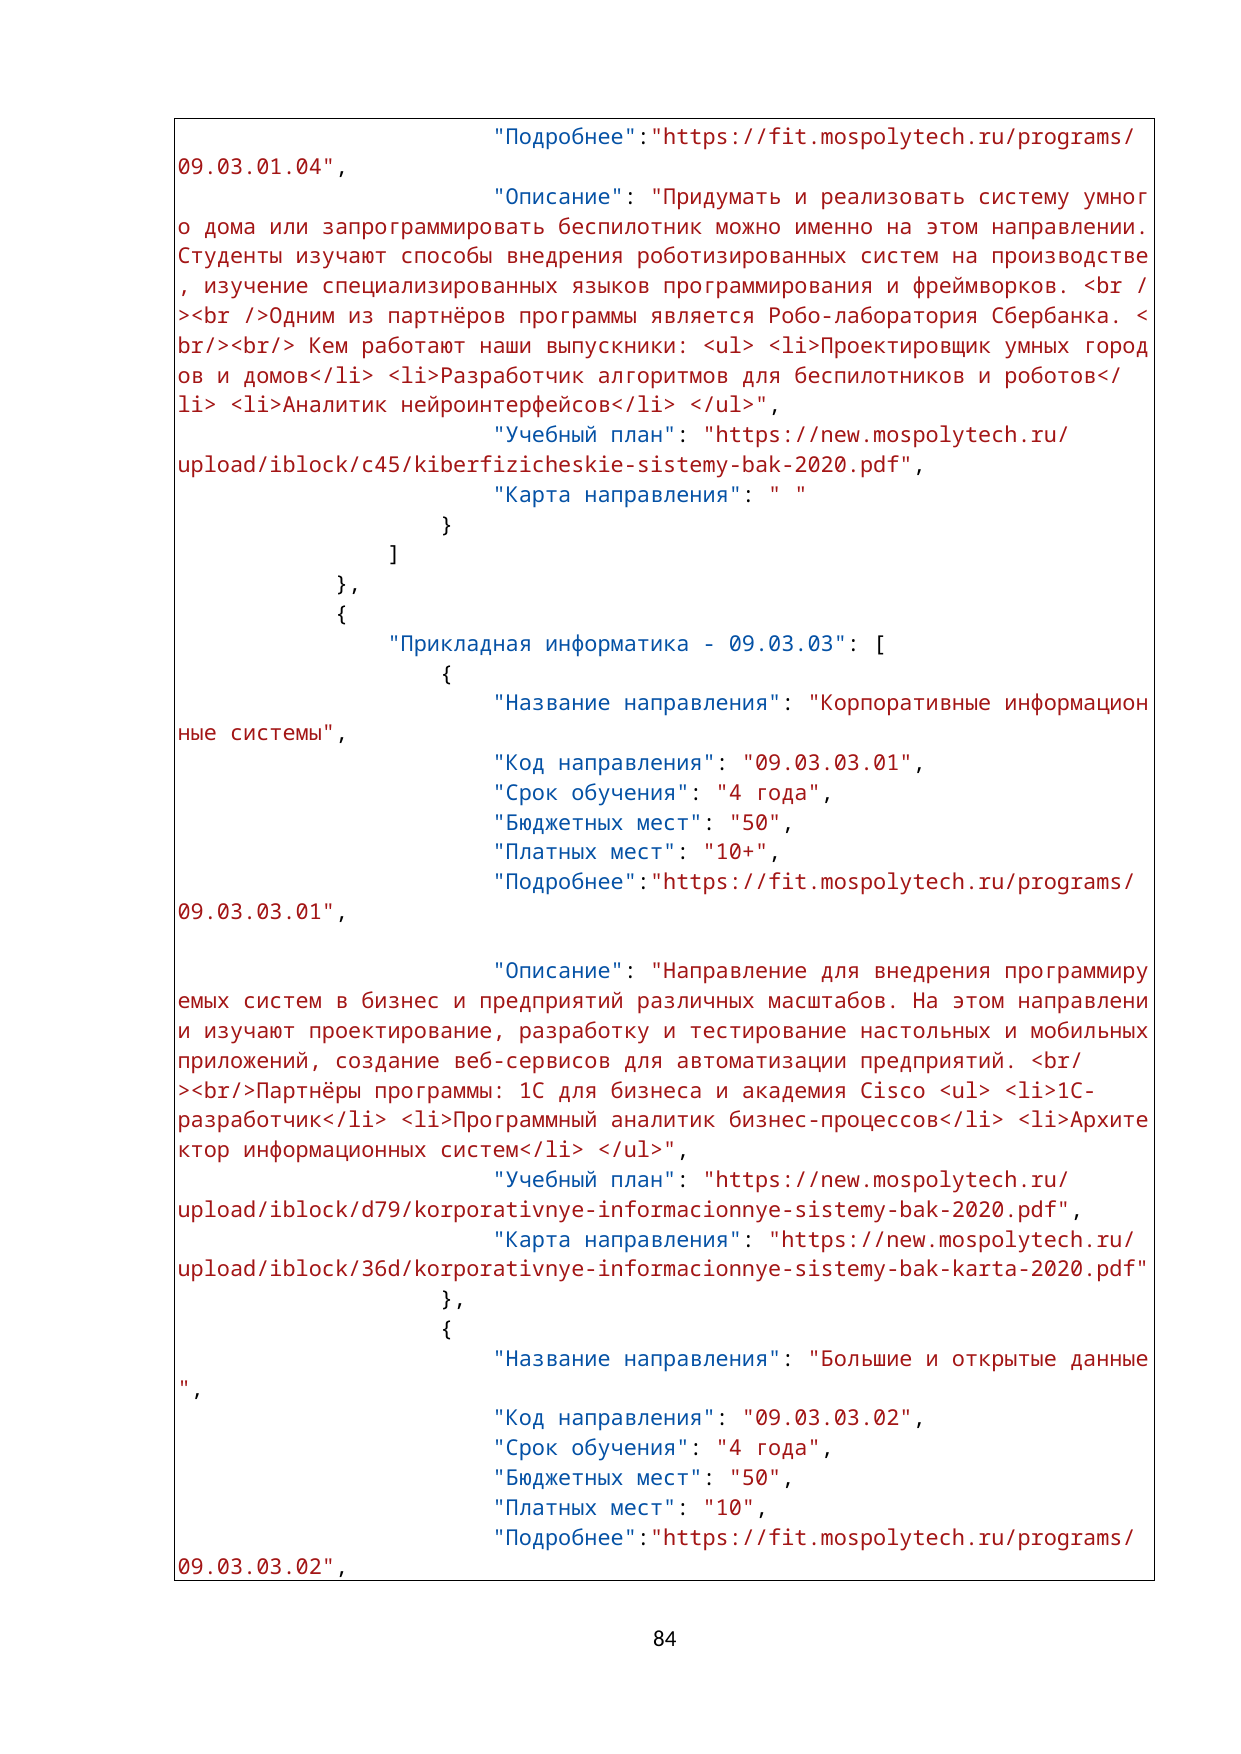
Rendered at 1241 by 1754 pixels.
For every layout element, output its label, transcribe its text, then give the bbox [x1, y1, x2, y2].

text "Платных мест": "10+", [177, 836, 1152, 866]
text "Код направления": "09.03.03.02", [177, 1402, 1152, 1432]
text "Платных мест": "10", [177, 1492, 1152, 1521]
text }, [177, 568, 1152, 598]
text "Подробнее":"https://fit.mospolytech.ru/programs/09.03.03.01", [177, 866, 1152, 926]
text "Код направления": "09.03.03.01", [177, 747, 1152, 777]
text } [177, 508, 1152, 538]
text "Бюджетных мест": "50", [177, 1462, 1152, 1492]
text "Подробнее":"https://fit.mospolytech.ru/programs/09.03.03.02", [177, 1521, 1152, 1580]
text ] [177, 538, 1152, 568]
text "Название направления": "Корпоративные информационные системы", [177, 687, 1152, 747]
text "Бюджетных мест": "50", [177, 806, 1152, 836]
text { [177, 598, 1152, 628]
text "Описание": "Придумать и реализовать систему умного дома или запрограммировать беспилотник можно именно на этом направлении. Студенты изучают способы внедрения роботизированных систем на производстве, изучение специализированных языков программирования и фреймворков. <br /><br />Одним из партнёров программы является Робо-лаборатория Сбербанка. <br/><br/> Кем работают наши выпускники: <ul> <li>Проектировщик умных городов и домов</li> <li>Разработчик алгоритмов для беспилотников и роботов</li> <li>Аналитик нейроинтерфейсов</li> </ul>", [177, 181, 1152, 419]
text "Название направления": "Большие и открытые данные", [177, 1343, 1152, 1402]
text { [177, 1313, 1152, 1343]
text }, [177, 1283, 1152, 1313]
text "Учебный план": "https://new.mospolytech.ru/upload/iblock/d79/korporativnye-informacionnye-sistemy-bak-2020.pdf", [177, 1164, 1152, 1223]
text "Учебный план": "https://new.mospolytech.ru/upload/iblock/c45/kiberfizicheskie-sistemy-bak-2020.pdf", [177, 419, 1152, 479]
text "Срок обучения": "4 года", [177, 1432, 1152, 1462]
text "Карта направления": " " [177, 479, 1152, 508]
text "Прикладная информатика - 09.03.03": [ [177, 628, 1152, 657]
text { [177, 657, 1152, 687]
text "Подробнее":"https://fit.mospolytech.ru/programs/09.03.01.04", [175, 119, 1154, 181]
text "Срок обучения": "4 года", [177, 777, 1152, 806]
text "Карта направления": "https://new.mospolytech.ru/upload/iblock/36d/korporativnye-informacionnye-sistemy-bak-karta-2020.pdf" [177, 1223, 1152, 1283]
text "Описание": "Направление для внедрения программируемых систем в бизнес и предприятий различных масштабов. На этом направлении изучают проектирование, разработку и тестирование настольных и мобильных приложений, создание веб-сервисов для автоматизации предприятий. <br/><br/>Партнёры программы: 1С для бизнеса и академия Cisco <ul> <li>1C-разработчик</li> <li>Программный аналитик бизнес-процессов</li> <li>Архитектор информационных систем</li> </ul>", [177, 955, 1152, 1164]
